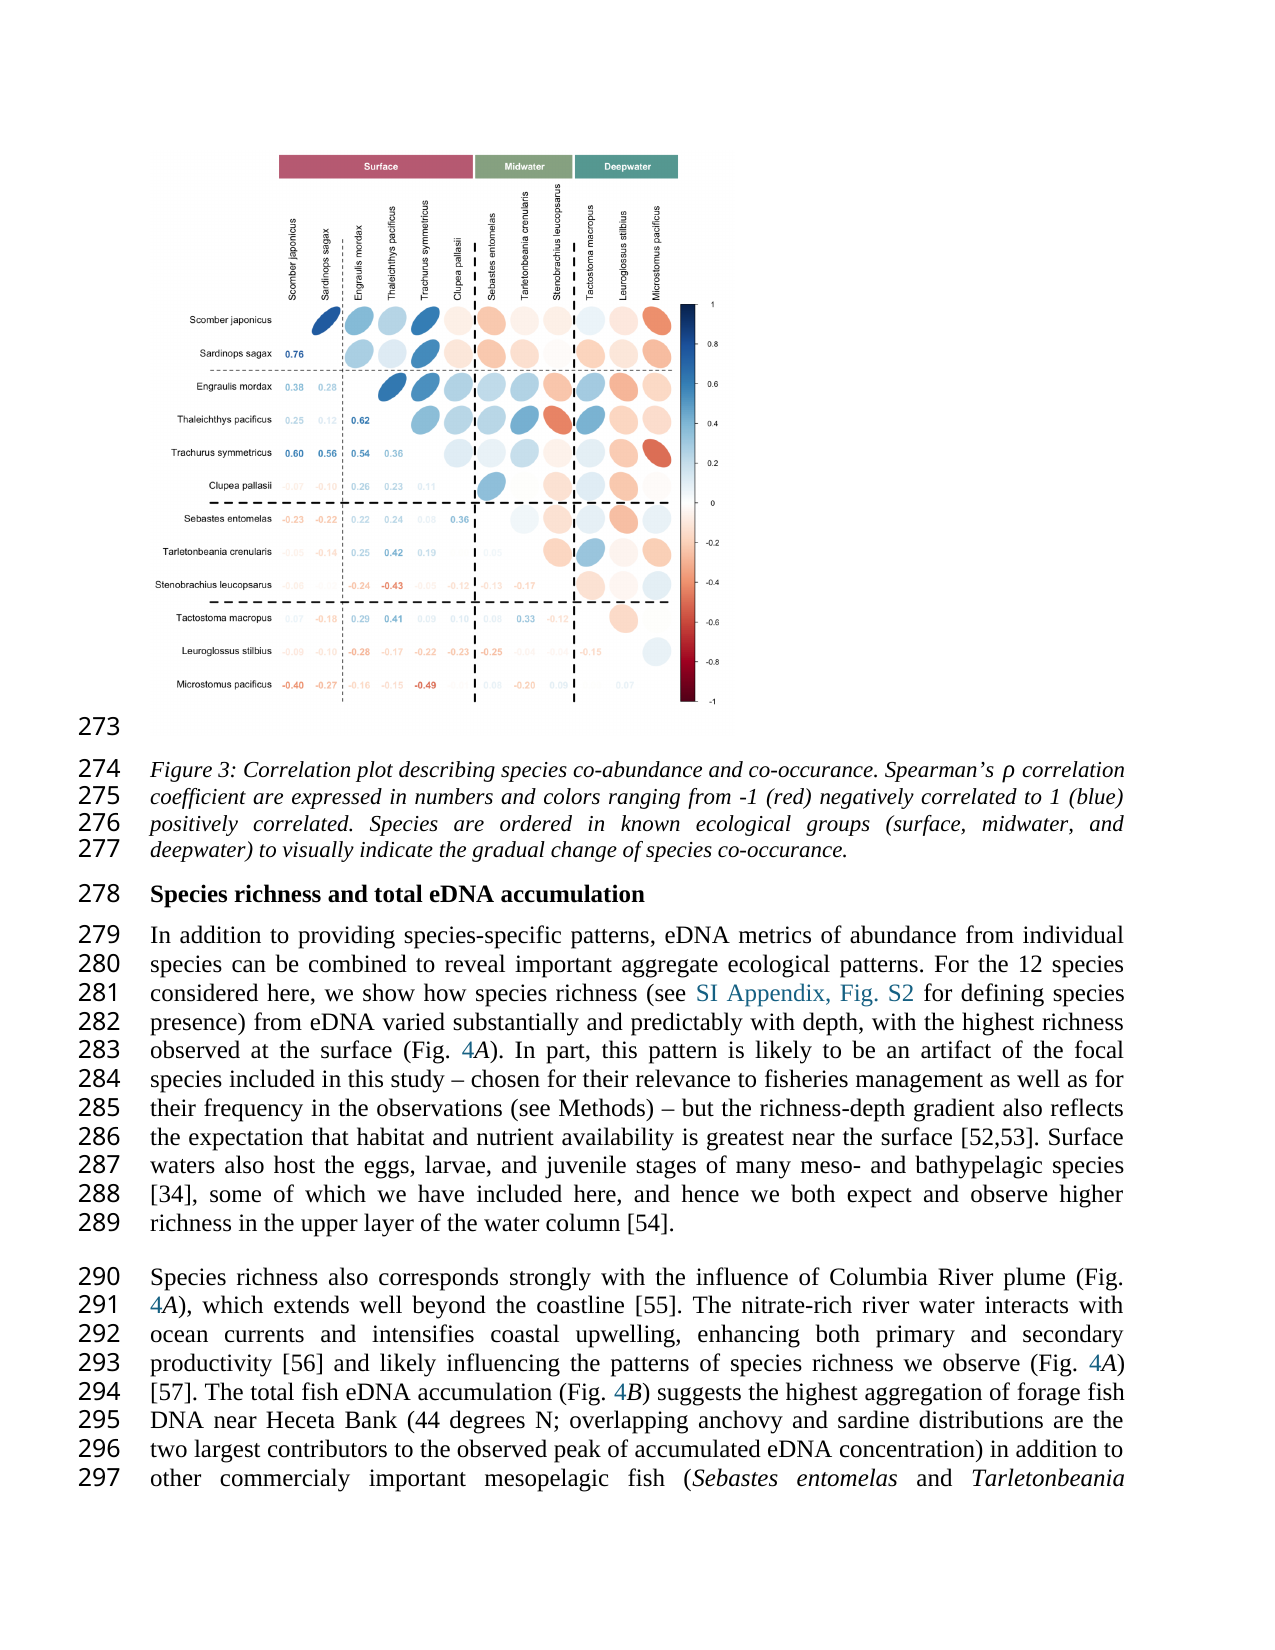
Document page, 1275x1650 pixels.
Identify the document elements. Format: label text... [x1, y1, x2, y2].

text Figure 3: Correlation plot describing species co-abundance and co-occurance. Spearman’s correlation coefficient are expressed in numbers and colors ranging from -1 (red) negatively correlated to 1 (blue) positively correlated. Species are ordered in known ecological groups (surface, midwater, and deepwater) to visually indicate the gradual change of species co-occurance. [150, 756, 1125, 862]
text In addition to providing species-specific patterns, eDNA metrics of abundance from individual species can be combined to reveal important aggregate ecological patterns. For the 12 species considered here, we show how species richness (see SI Appendix, Fig. S2 for defining species presence) from eDNA varied substantially and predictably with depth, with the highest richness observed at the surface (Fig. 4A). In part, this pattern is likely to be an artifact of the focal species included in this study – chosen for their relevance to fisheries management as well as for their frequency in the observations (see Methods) – but the richness-depth gradient also reflects the expectation that habitat and nutrient availability is greatest near the surface [52,53]. Surface waters also host the eggs, larvae, and juvenile stages of many meso- and bathypelagic species [34], some of which we have included here, and hence we both expect and observe higher richness in the upper layer of the water column [54]. [150, 920, 1125, 1237]
subtitle Species richness and total eDNA accumulation [150, 879, 1125, 908]
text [150, 1262, 1125, 1492]
